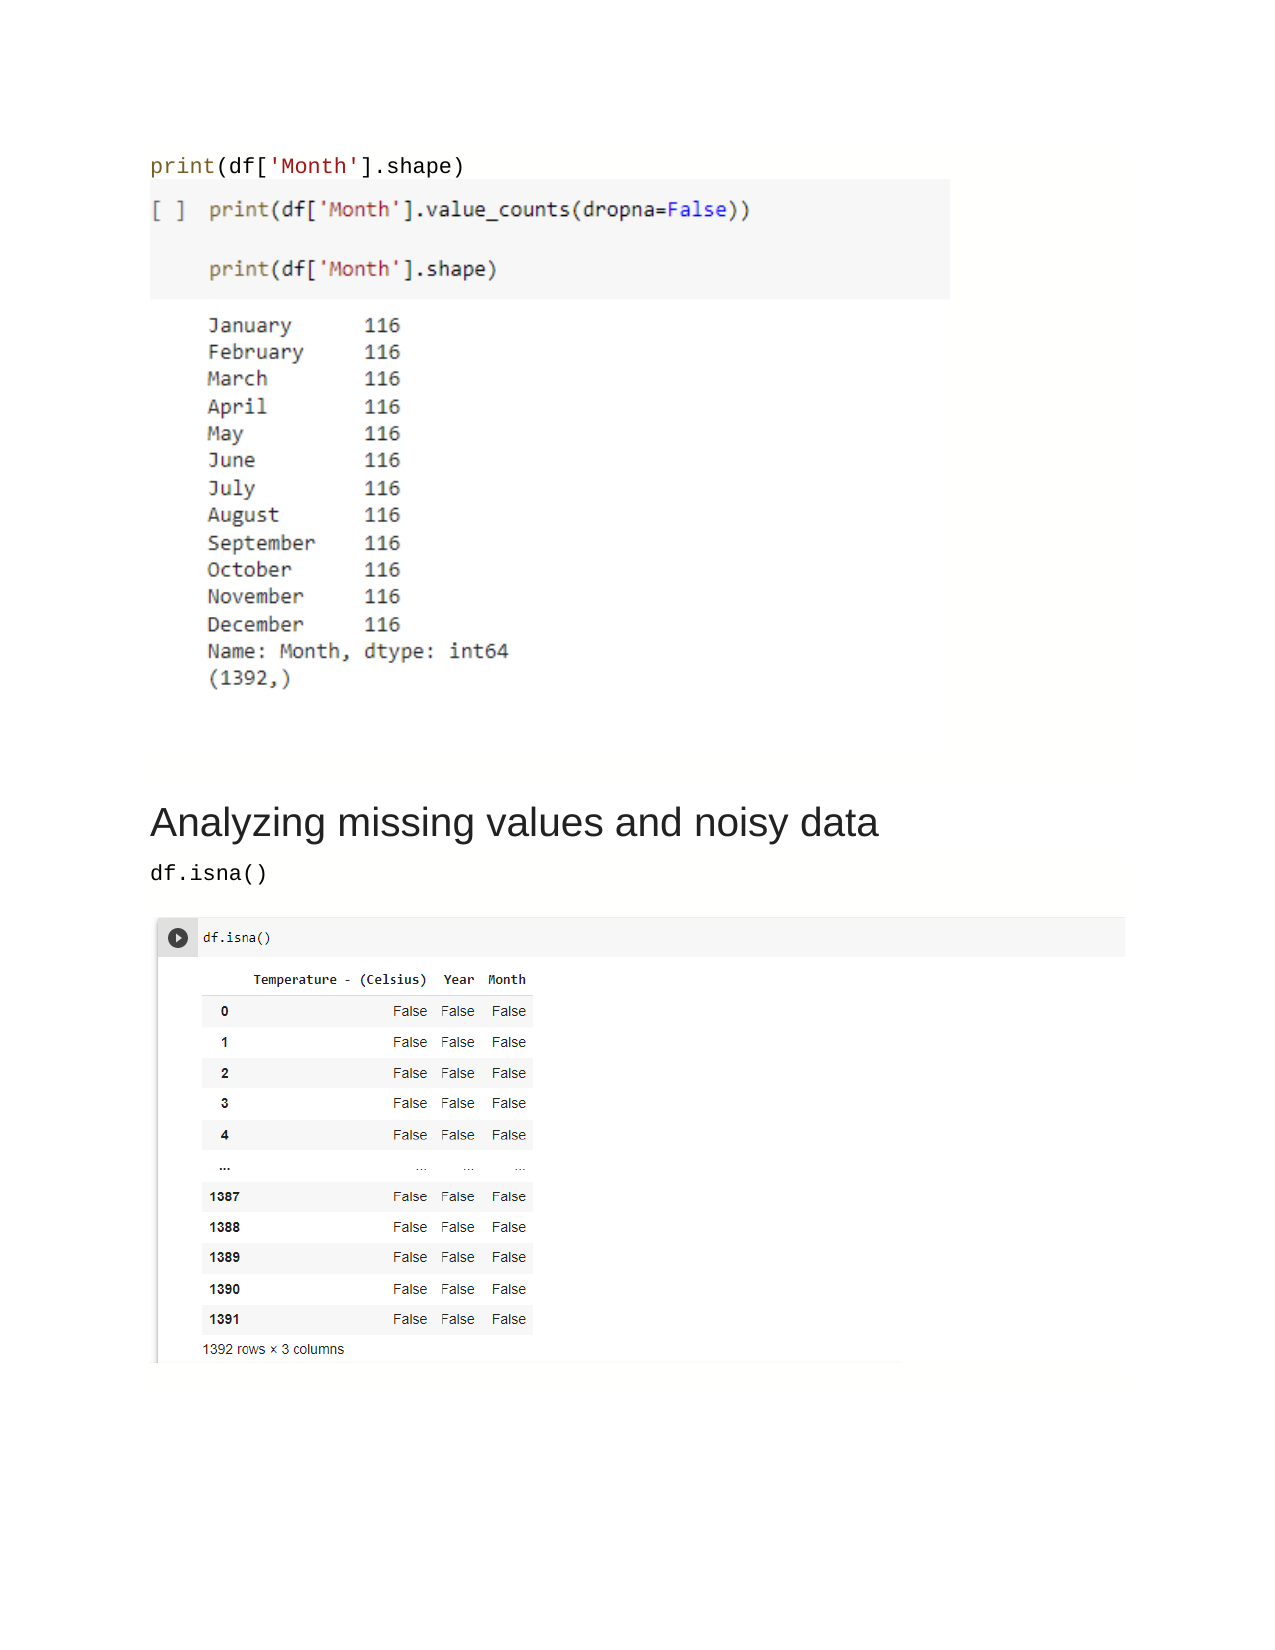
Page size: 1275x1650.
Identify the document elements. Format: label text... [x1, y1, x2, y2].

text df.isna() [150, 858, 1125, 887]
picture [150, 917, 1125, 1363]
picture [150, 179, 951, 757]
text print(df['Month'].shape) [150, 150, 1125, 180]
text Analyzing missing values and noisy data [150, 798, 1125, 845]
